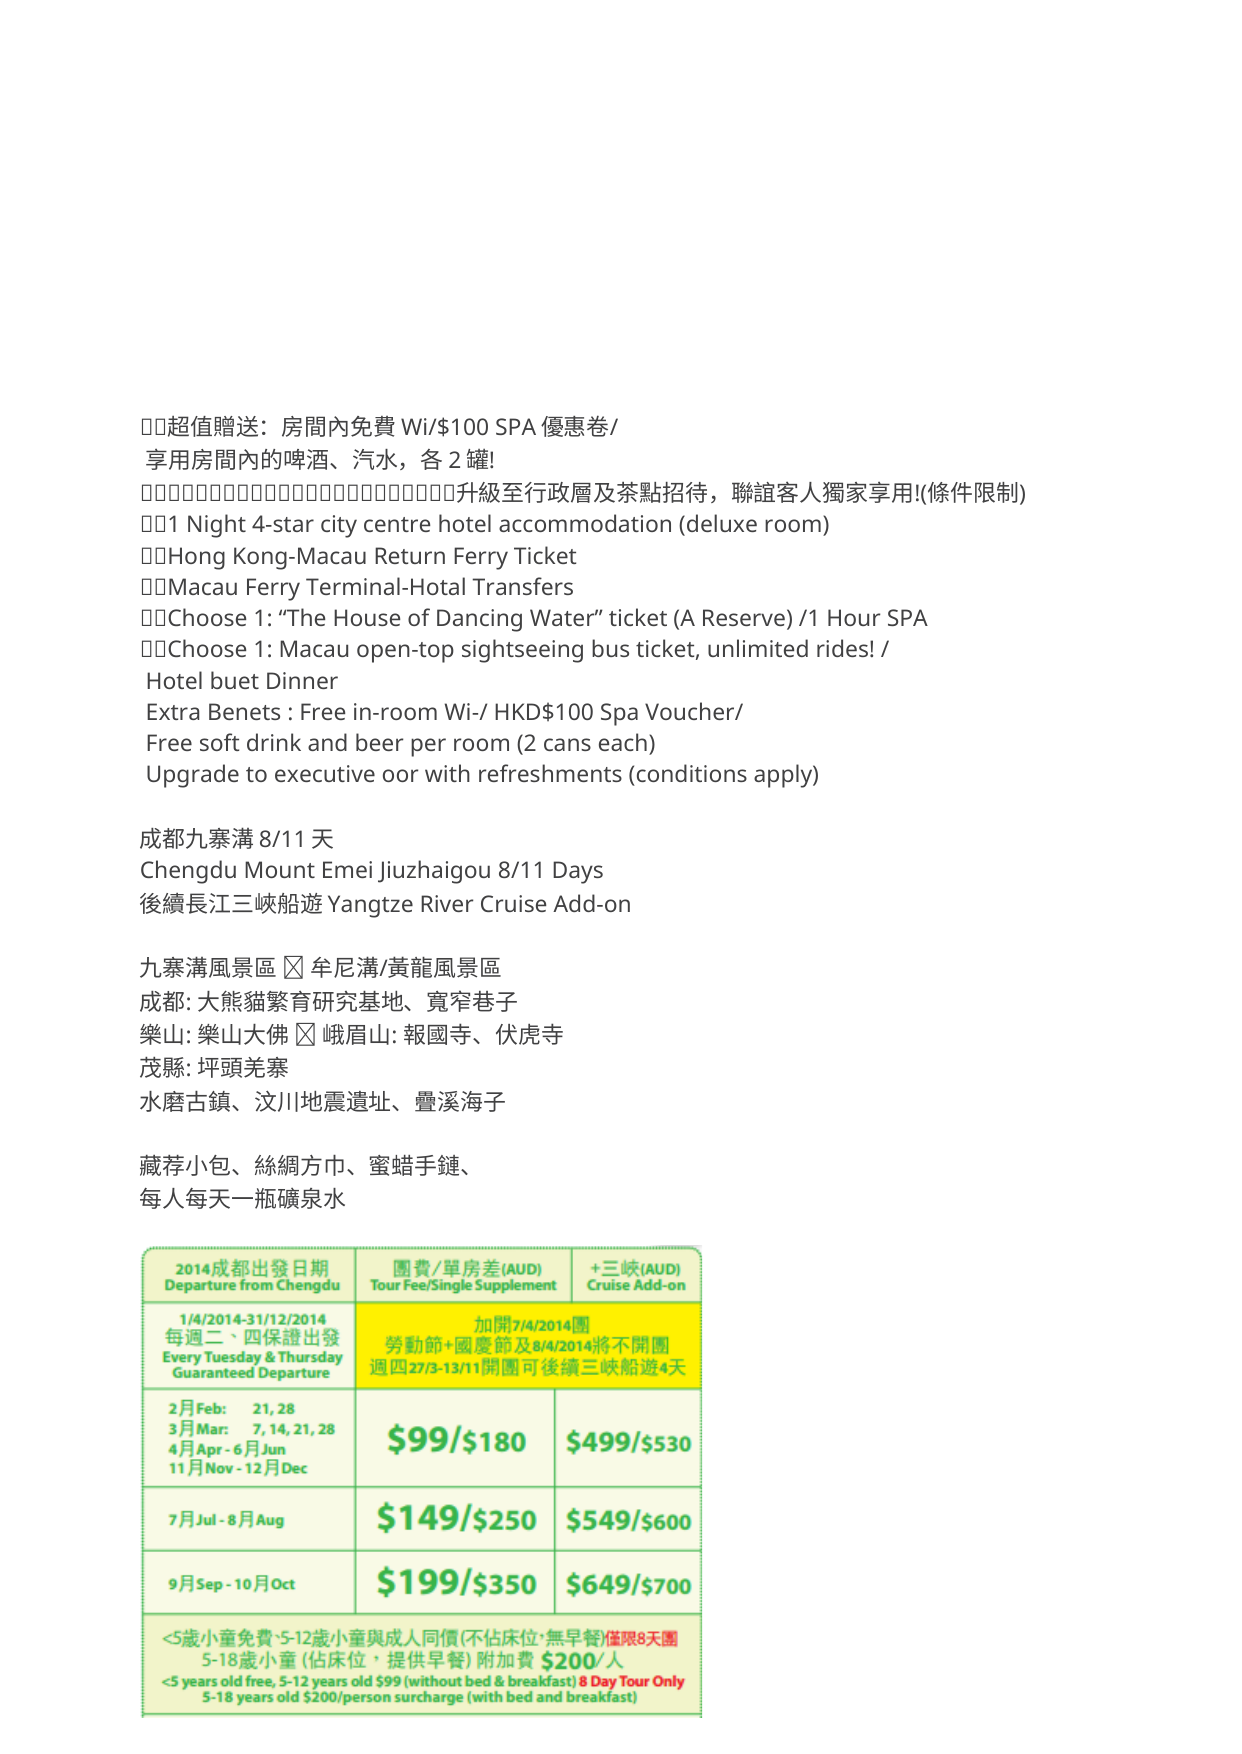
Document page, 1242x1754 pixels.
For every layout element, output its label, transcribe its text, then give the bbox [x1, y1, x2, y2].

text 成都: 大熊貓繁育研究基地、寬窄巷子 [139, 983, 1104, 1017]
text 藏荐小包、絲綢方巾、蜜蜡手鏈、 [139, 1148, 1104, 1181]
text 後續長江三峽船遊Yangtze River Cruise Add-on [139, 885, 1104, 919]
text 茂縣: 坪頭羌寨 [139, 1050, 1104, 1083]
text Extra Benets : Free in-room Wi-/ HKD$100 Spa Voucher/ [139, 696, 1104, 727]
text 每人每天一瓶礦泉水 [139, 1181, 1104, 1214]
text 超值贈送：房間內免費Wi/$100 SPA優惠卷/ [139, 408, 1104, 442]
text Free soft drink and beer per room (2 cans each) [139, 727, 1104, 758]
picture [139, 1245, 703, 1718]
text Macau Ferry Terminal-Hotal Transfers [139, 571, 1104, 602]
text 成都九寨溝8/11天 [139, 821, 1104, 854]
text 享用房間內的啤酒、汽水，各2罐! [139, 442, 1104, 475]
text Chengdu Mount Emei Jiuzhaigou 8/11 Days [139, 854, 1104, 885]
text Upgrade to executive oor with refreshments (conditions apply) [139, 758, 1104, 789]
text Hotel buet Dinner [139, 664, 1104, 696]
text 九寨溝風景區  牟尼溝/黃龍風景區 [139, 950, 1104, 983]
text 升級至行政層及茶點招待，聯誼客人獨家享用!(條件限制) [139, 475, 1104, 508]
text 樂山: 樂山大佛  峨眉山: 報國寺、伏虎寺 [139, 1017, 1104, 1050]
text Choose 1: Macau open-top sightseeing bus ticket, unlimited rides! / [139, 633, 1104, 664]
text 1 Night 4-star city centre hotel accommodation (deluxe room) [139, 508, 1104, 539]
text Hong Kong-Macau Return Ferry Ticket [139, 539, 1104, 571]
text 水磨古鎮、汶川地震遺址、疊溪海子 [139, 1083, 1104, 1117]
text Choose 1: “The House of Dancing Water” ticket (A Reserve) /1 Hour SPA [139, 602, 1104, 633]
